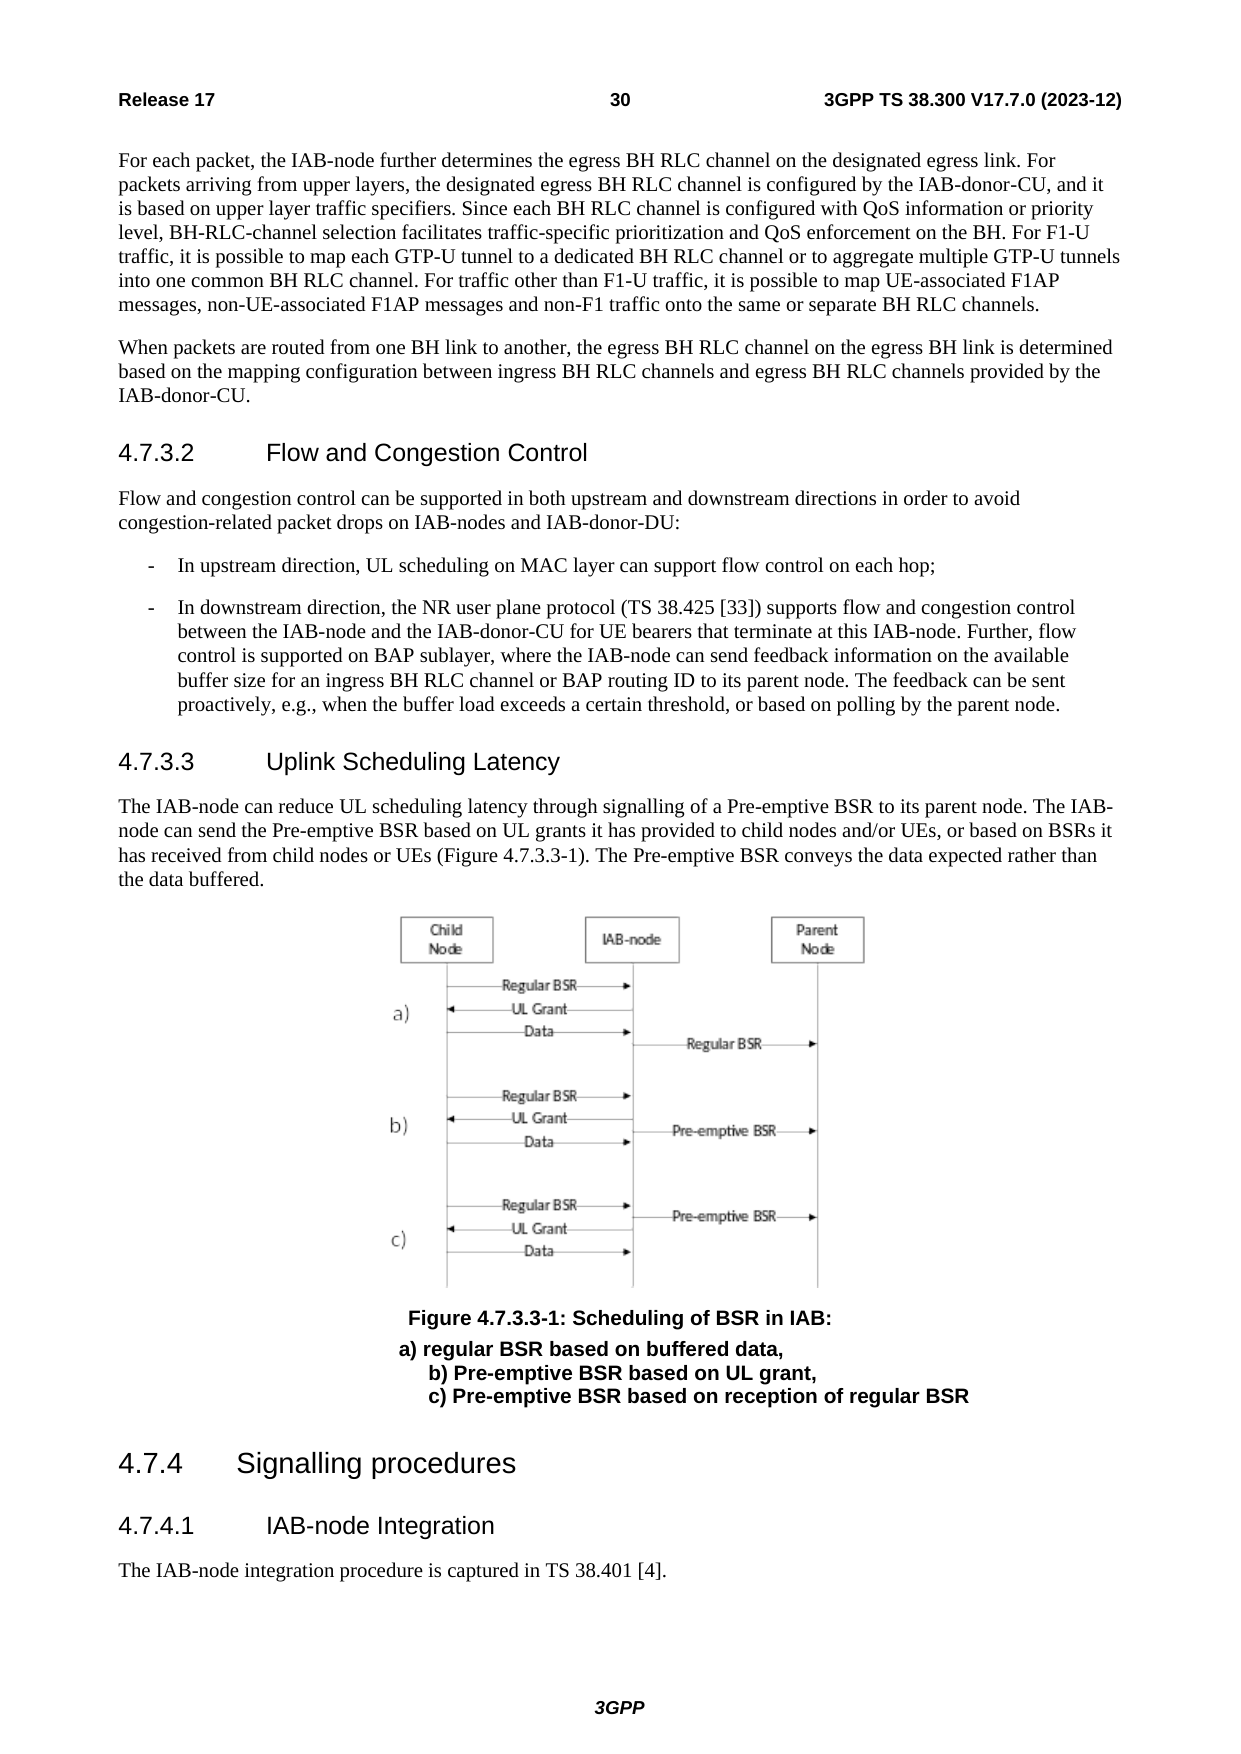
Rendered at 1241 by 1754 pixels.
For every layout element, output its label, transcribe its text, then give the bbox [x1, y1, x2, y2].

text The IAB-node can reduce UL scheduling latency through signalling of a Pre-emptive BSR to its parent node. The IAB-node can send the Pre-emptive BSR based on UL grants it has provided to child nodes and/or UEs, or based on BSRs it has received from child nodes or UEs (Figure 4.7.3.3-1). The Pre-emptive BSR conveys the data expected rather than the data buffered. [118, 794, 1122, 891]
text When packets are routed from one BH link to another, the egress BH RLC channel on the egress BH link is determined based on the mapping configuration between ingress BH RLC channels and egress BH RLC channels provided by the IAB-donor-CU. [118, 335, 1122, 407]
text - In downstream direction, the NR user plane protocol (TS 38.425 [33]) supports flow and congestion control between the IAB-node and the IAB-donor-CU for UE bearers that terminate at this IAB-node. Further, flow control is supported on BAP sublayer, where the IAB-node can send feedback information on the available buffer size for an ingress BH RLC channel or BAP routing ID to its parent node. The feedback can be sent proactively, e.g., when the buffer load exceeds a certain threshold, or based on polling by the parent node. [148, 595, 1122, 716]
subtitle 4.7.3.2 Flow and Congestion Control [118, 438, 1122, 467]
subtitle 4.7.4 Signalling procedures [118, 1446, 1122, 1479]
text a) regular BSR based on buffered data, b) Pre-emptive BSR based on UL grant, c) Pre-emptive BSR based on reception of regular BSR [398, 1336, 1122, 1408]
text - In upstream direction, UL scheduling on MAC layer can support flow control on each hop; [148, 552, 1122, 577]
subtitle 4.7.4.1 IAB-node Integration [118, 1511, 1122, 1539]
text Figure 4.7.3.3-1: Scheduling of BSR in IAB: [118, 1306, 1122, 1330]
text For each packet, the IAB-node further determines the egress BH RLC channel on the designated egress link. For packets arriving from upper layers, the designated egress BH RLC channel is configured by the IAB-donor-CU, and it is based on upper layer traffic specifiers. Since each BH RLC channel is configured with QoS information or priority level, BH-RLC-channel selection facilitates traffic-specific prioritization and QoS enforcement on the BH. For F1-U traffic, it is possible to map each GTP-U tunnel to a dedicated BH RLC channel or to aggregate multiple GTP-U tunnels into one common BH RLC channel. For traffic other than F1-U traffic, it is possible to map UE-associated F1AP messages, non-UE-associated F1AP messages and non-F1 traffic onto the same or separate BH RLC channels. [118, 147, 1122, 316]
subtitle 4.7.3.3 Uplink Scheduling Latency [118, 747, 1122, 776]
text Flow and congestion control can be supported in both upstream and downstream directions in order to avoid congestion-related packet drops on IAB-nodes and IAB-donor-DU: [118, 486, 1122, 534]
text The IAB-node integration procedure is captured in TS 38.401 [4]. [118, 1558, 1122, 1582]
